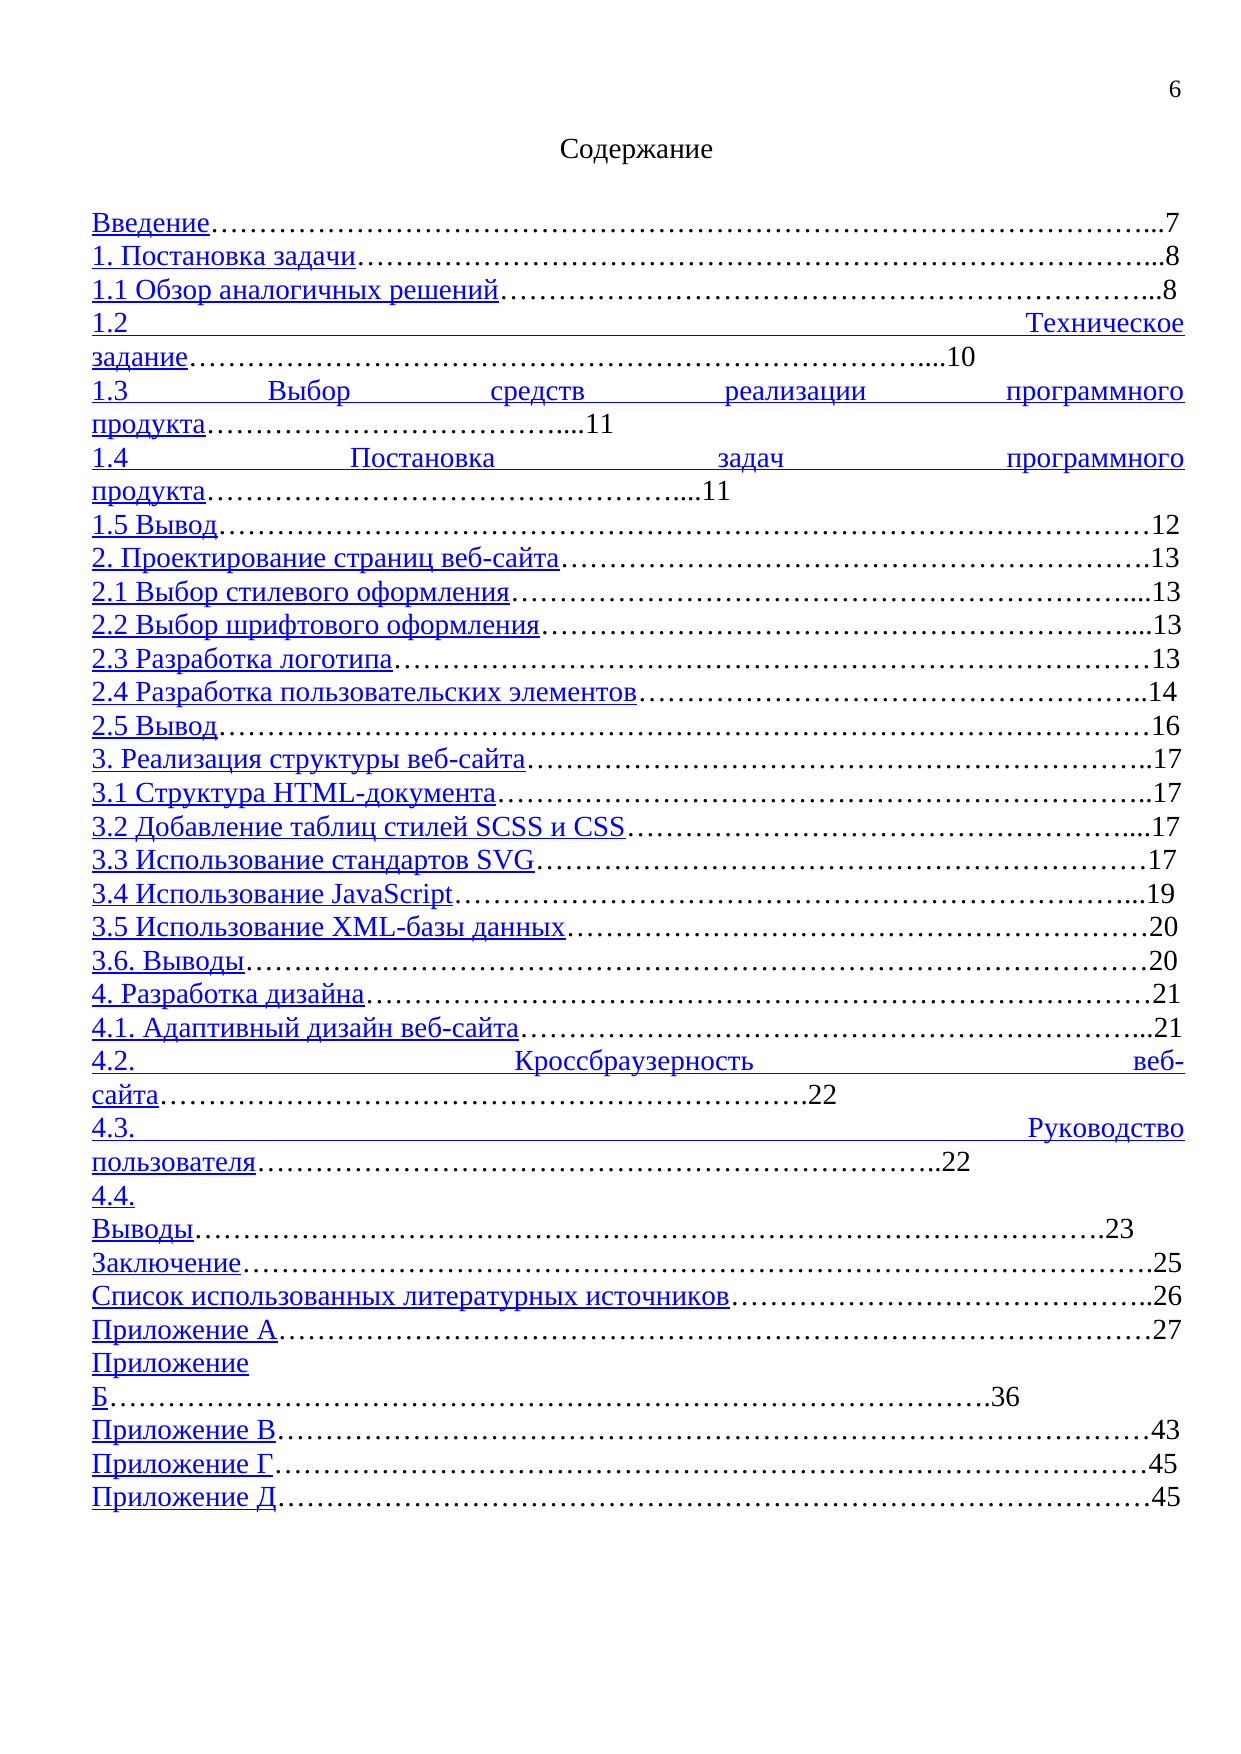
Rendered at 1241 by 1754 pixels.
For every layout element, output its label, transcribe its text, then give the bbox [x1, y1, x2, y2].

text 3.4 Использование JavaScript……………………………………………………………...19 [91, 876, 1184, 909]
text 2.3 Разработка логотипа……………………………………………………………………13 [91, 641, 1184, 674]
text 3.5 Использование XML-базы данных……………………………………………………20 [91, 909, 1184, 943]
text Введение……………………………………………………………………………………...7 [91, 205, 1184, 238]
text 3.1 Структура HTML-документа…………………………………………………………..17 [91, 775, 1184, 809]
text 2.1 Выбор стилевого оформления………………………………………………………....13 [91, 574, 1184, 607]
text 1. Постановка задачи………………………………………………………………………...8 [91, 238, 1184, 272]
text 4. Разработка дизайна………………………………………………………………………21 [91, 976, 1184, 1010]
text 1.5 Вывод……………………………………………………………………………………12 [91, 507, 1184, 540]
text 2. Проектирование страниц веб-сайта…………………………………………………….13 [91, 540, 1184, 574]
text 3.3 Использование стандартов SVG………………………………………………………17 [91, 842, 1184, 876]
text Приложение Г………………………………………………………………………………45 [91, 1446, 1184, 1479]
text 1.2 Техническое задание…………………………………………………………………....10 [91, 336, 1184, 373]
subtitle Содержание [91, 131, 1181, 165]
text 3.6. Выводы…………………………………………………………………………………20 [91, 943, 1184, 976]
text 1.4 Постановка задач программного продукта…………………………………………....11 [91, 470, 1184, 507]
text 1.1 Обзор аналогичных решений…………………………………………………………...8 [91, 272, 1184, 306]
text 4.3. Руководство пользователя……………………………………………………………..22 [91, 1141, 1184, 1178]
text 3. Реализация структуры веб-сайта………………………………………………………..17 [91, 742, 1184, 775]
text 4.1. Адаптивный дизайн веб-сайта………………………………………………………...21 [91, 1010, 1184, 1043]
text 1.2 Техническое задание…………………………………………………………………....10 [91, 306, 1184, 335]
text 2.2 Выбор шрифтового оформления……………………………………………………....13 [91, 607, 1184, 641]
text 4.2. Кроссбраузерность веб-сайта………………………………………………………….22 [91, 1043, 1184, 1073]
text 1.3 Выбор средств реализации программного продукта………………………………....11 [91, 403, 1184, 440]
text 4.3. Руководство пользователя……………………………………………………………..22 [91, 1111, 1184, 1140]
text 1.3 Выбор средств реализации программного продукта………………………………....11 [91, 373, 1184, 402]
text Список использованных литературных источников……………………………………..26 [91, 1278, 1184, 1312]
text 1.4 Постановка задач программного продукта…………………………………………....11 [91, 440, 1184, 469]
text Приложение Д………………………………………………………………………………45 [91, 1479, 1184, 1513]
text 2.4 Разработка пользовательских элементов……………………………………………..14 [91, 674, 1184, 708]
text 2.5 Вывод……………………………………………………………………………………16 [91, 708, 1184, 742]
text Приложение Б……………………………………………………………………………….36 [91, 1345, 1184, 1412]
text Приложение В………………………………………………………………………………43 [91, 1412, 1184, 1446]
text 4.2. Кроссбраузерность веб-сайта………………………………………………………….22 [91, 1074, 1184, 1111]
text 4.4. Выводы………………………………………………………………………………….23 [91, 1178, 1184, 1245]
text 3.2 Добавление таблиц стилей SCSS и CSS……………………………………………....17 [91, 809, 1184, 842]
text Заключение………………………………………………………………………………….25 [91, 1245, 1184, 1278]
text Приложение А………………………………………………………………………………27 [91, 1312, 1184, 1345]
